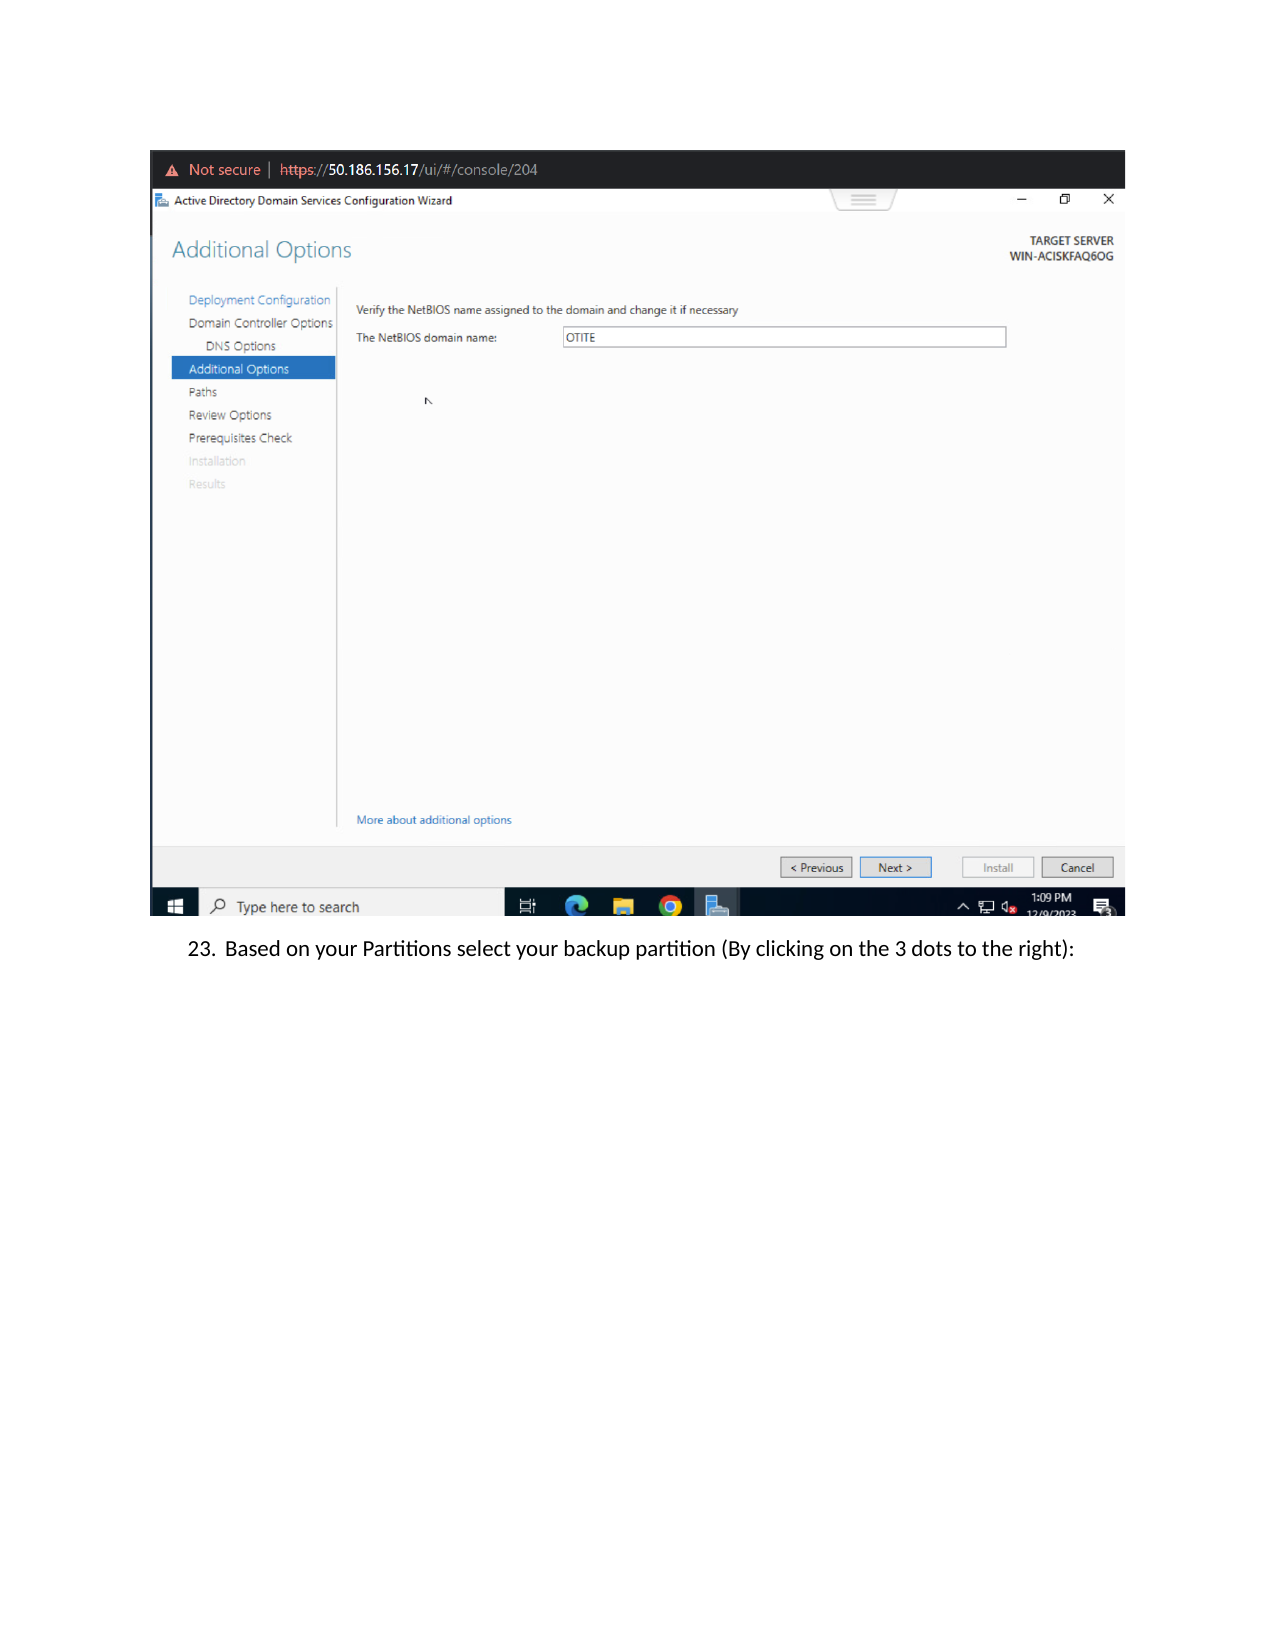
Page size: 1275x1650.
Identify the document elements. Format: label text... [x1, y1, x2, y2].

list Based on your Partitions select your backup partition (By clicking on the 3 dots to the right): [187, 934, 1125, 962]
picture [150, 150, 1125, 916]
